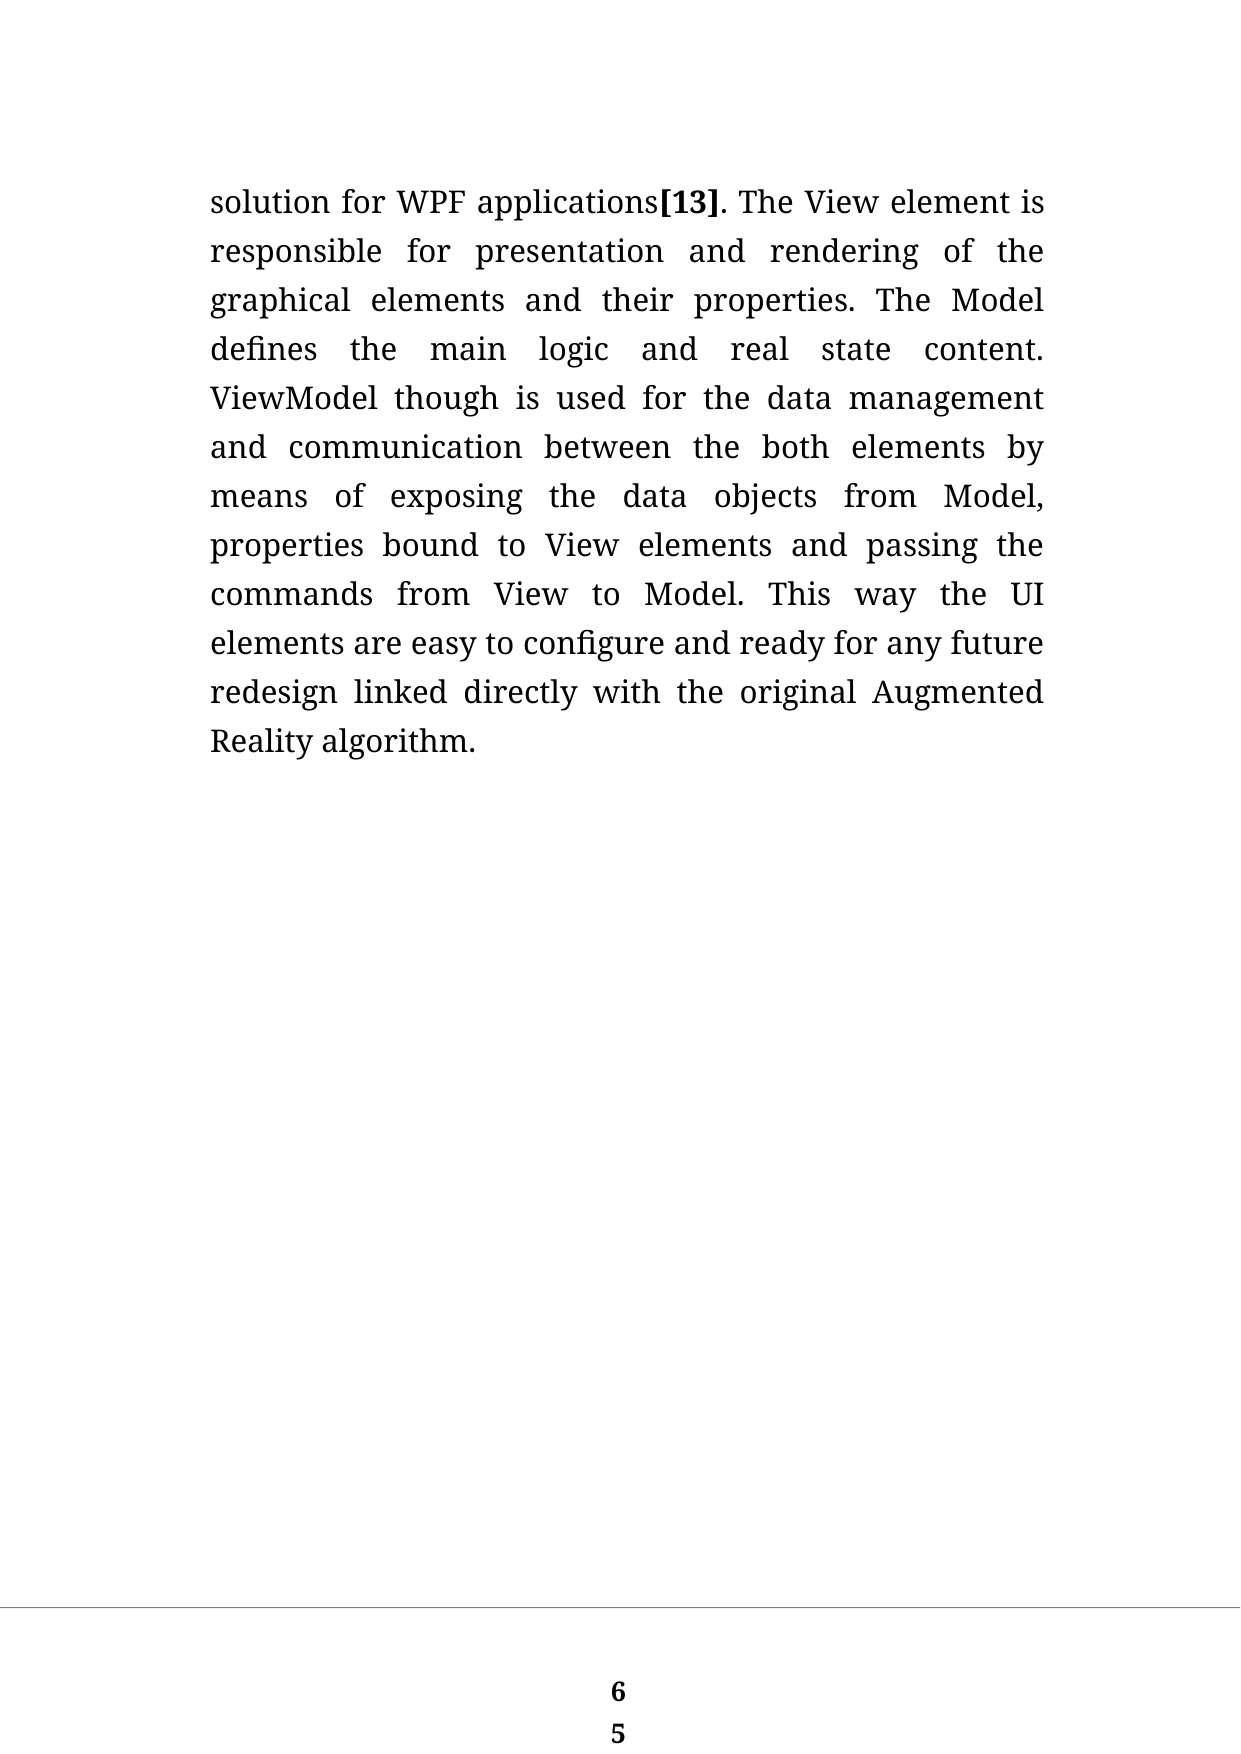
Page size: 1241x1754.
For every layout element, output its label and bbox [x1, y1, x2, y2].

text [210, 180, 1045, 761]
